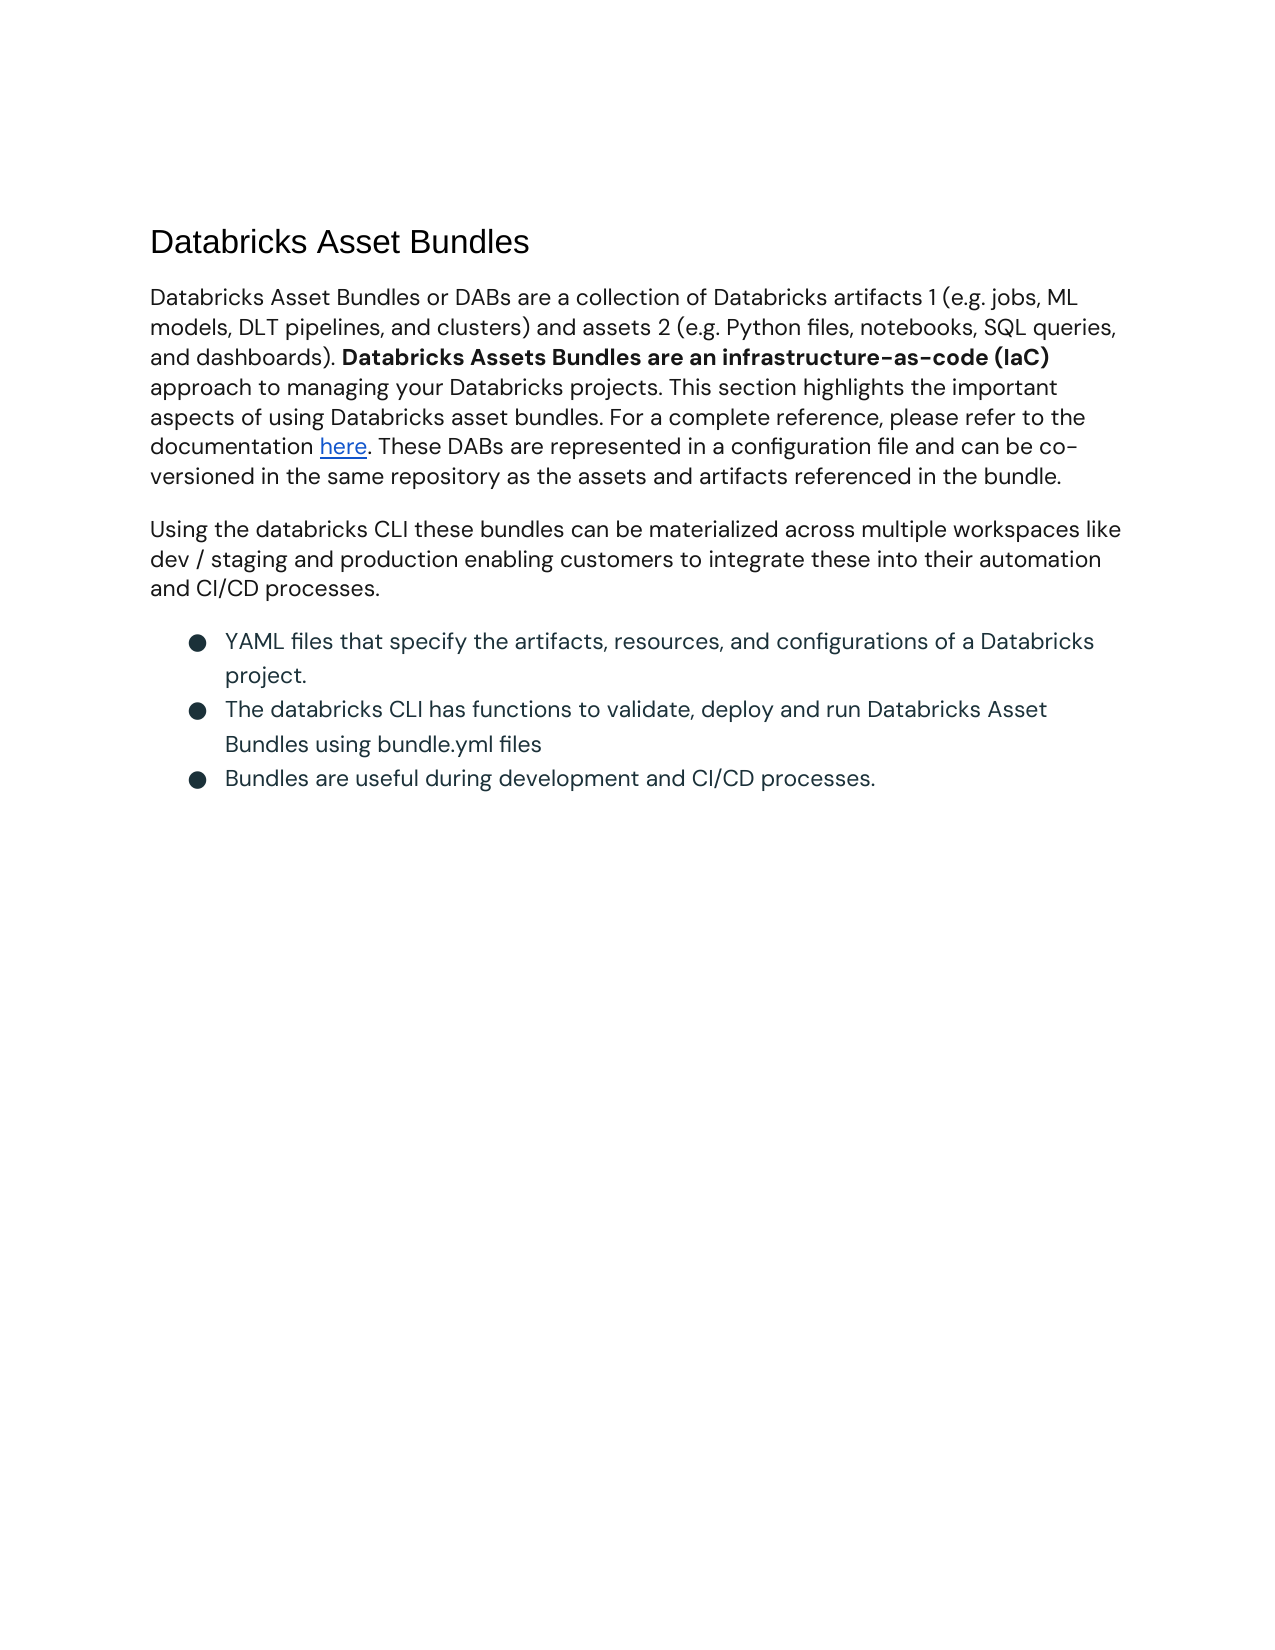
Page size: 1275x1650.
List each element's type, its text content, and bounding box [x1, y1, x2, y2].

list YAML files that specify the artifacts, resources, and configurations of a Databricks project. [187, 627, 1125, 691]
subtitle Databricks Asset Bundles [150, 222, 1125, 260]
list Bundles are useful during development and CI/CD processes. [187, 763, 1125, 793]
text Using the databricks CLI these bundles can be materialized across multiple workspaces like dev / staging and production enabling customers to integrate these into their automation and CI/CD processes. [150, 514, 1125, 604]
list The databricks CLI has functions to validate, deploy and run Databricks Asset Bundles using bundle.yml files [187, 695, 1125, 759]
text Databricks Asset Bundles or DABs are a collection of Databricks artifacts 1 (e.g. jobs, ML models, DLT pipelines, and clusters) and assets 2 (e.g. Python files, notebooks, SQL queries, and dashboards). Databricks Assets Bundles are an infrastructure-as-code (IaC) approach to managing your Databricks projects. This section highlights the important aspects of using Databricks asset bundles. For a complete reference, please refer to the documentation here. These DABs are represented in a configuration file and can be co-versioned in the same repository as the assets and artifacts referenced in the bundle. [150, 283, 1125, 492]
